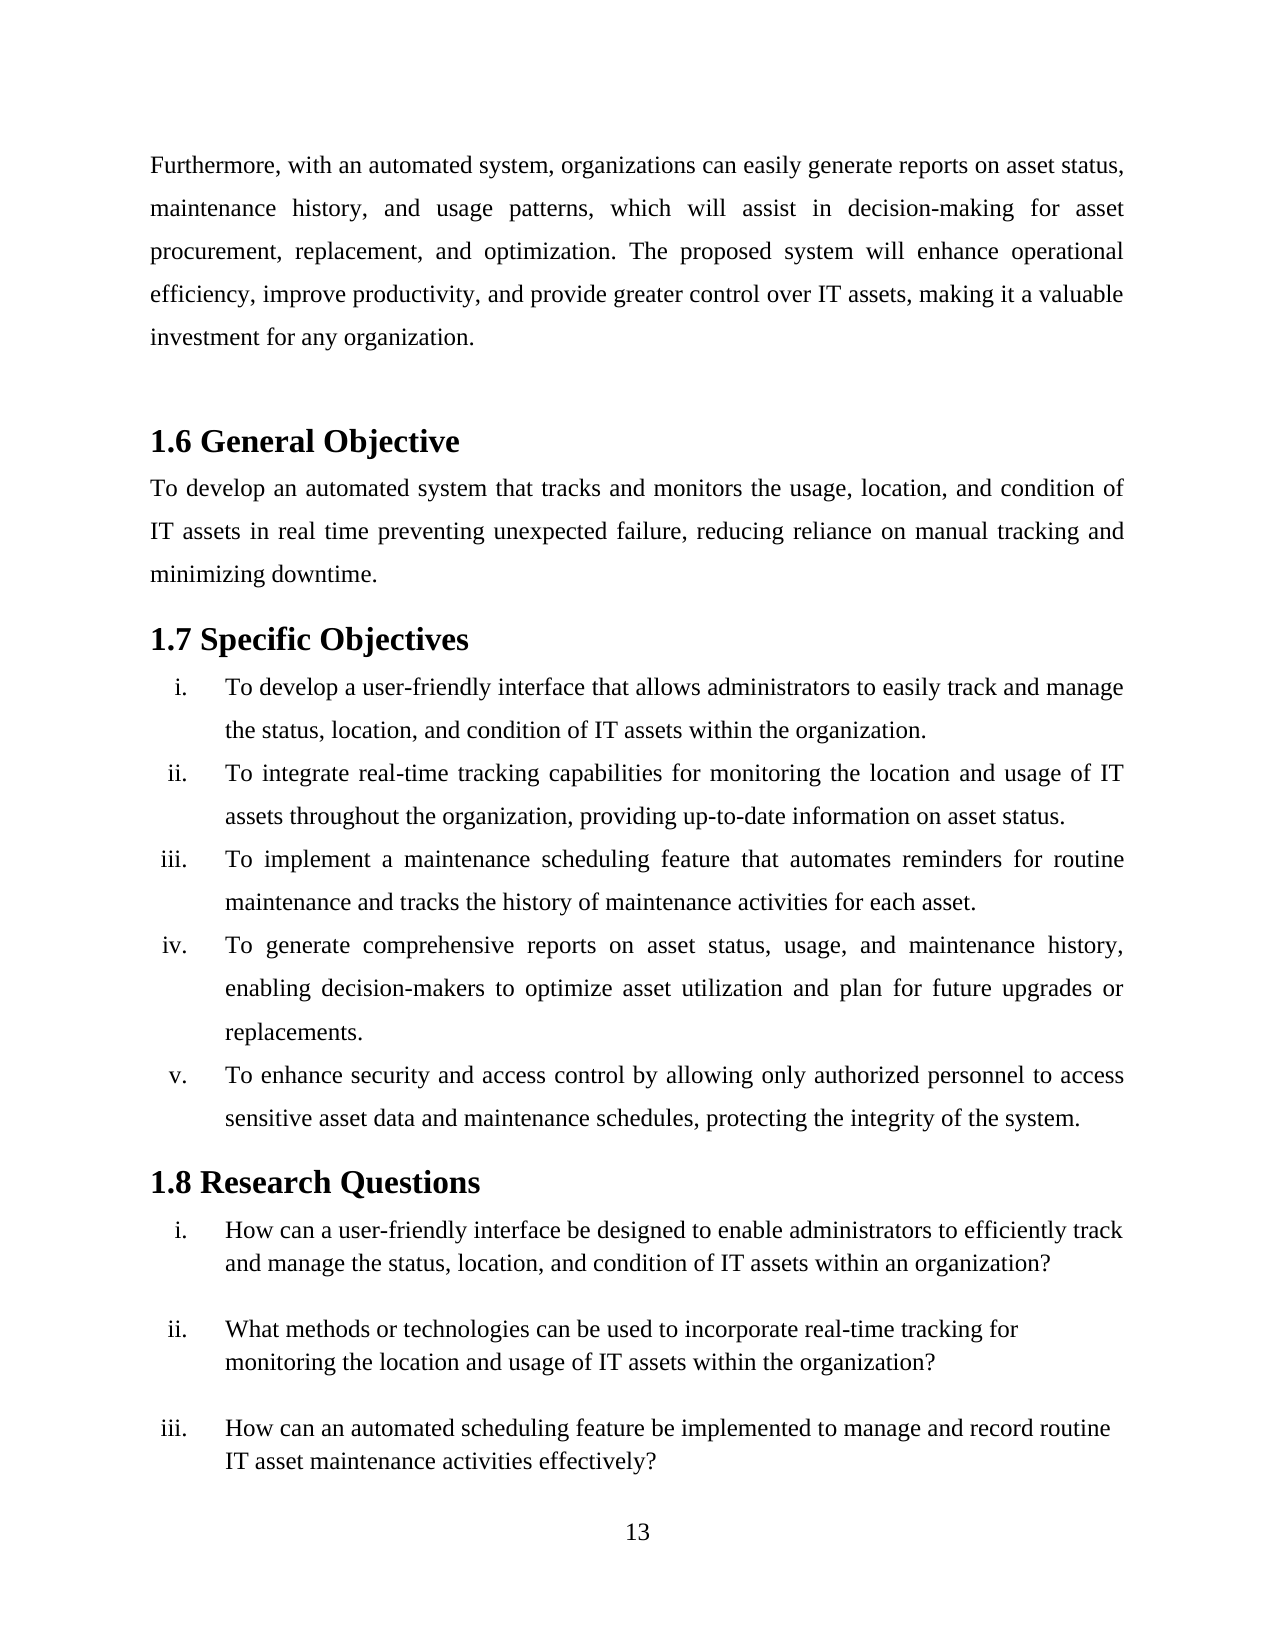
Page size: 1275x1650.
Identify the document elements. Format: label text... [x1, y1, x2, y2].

list How can a user-friendly interface be designed to enable administrators to efficiently track and manage the status, location, and condition of IT assets within an organization? [187, 1215, 1125, 1277]
text To develop an automated system that tracks and monitors the usage, location, and condition of IT assets in real time preventing unexpected failure, reducing reliance on manual tracking and minimizing downtime. [150, 473, 1125, 588]
subtitle 1.7 Specific Objectives [150, 619, 1125, 658]
list To develop a user-friendly interface that allows administrators to easily track and manage the status, location, and condition of IT assets within the organization. [187, 672, 1125, 743]
list To implement a maintenance scheduling feature that automates reminders for routine maintenance and tracks the history of maintenance activities for each asset. [187, 844, 1125, 916]
list To generate comprehensive reports on asset status, usage, and maintenance history, enabling decision-makers to optimize asset utilization and plan for future upgrades or replacements. [187, 930, 1125, 1045]
list To integrate real-time tracking capabilities for monitoring the location and usage of IT assets throughout the organization, providing up-to-date information on asset status. [187, 758, 1125, 830]
subtitle 1.6 General Objective [150, 421, 1125, 459]
text Furthermore, with an automated system, organizations can easily generate reports on asset status, maintenance history, and usage patterns, which will assist in decision-making for asset procurement, replacement, and optimization. The proposed system will enhance operational efficiency, improve productivity, and provide greater control over IT assets, making it a valuable investment for any organization. [150, 150, 1125, 351]
subtitle 1.8 Research Questions [150, 1163, 1125, 1201]
list What methods or technologies can be used to incorporate real-time tracking for monitoring the location and usage of IT assets within the organization? [187, 1314, 1125, 1376]
list How can an automated scheduling feature be implemented to manage and record routine IT asset maintenance activities effectively? [187, 1413, 1125, 1475]
list To enhance security and access control by allowing only authorized personnel to access sensitive asset data and maintenance schedules, protecting the integrity of the system. [187, 1060, 1125, 1132]
